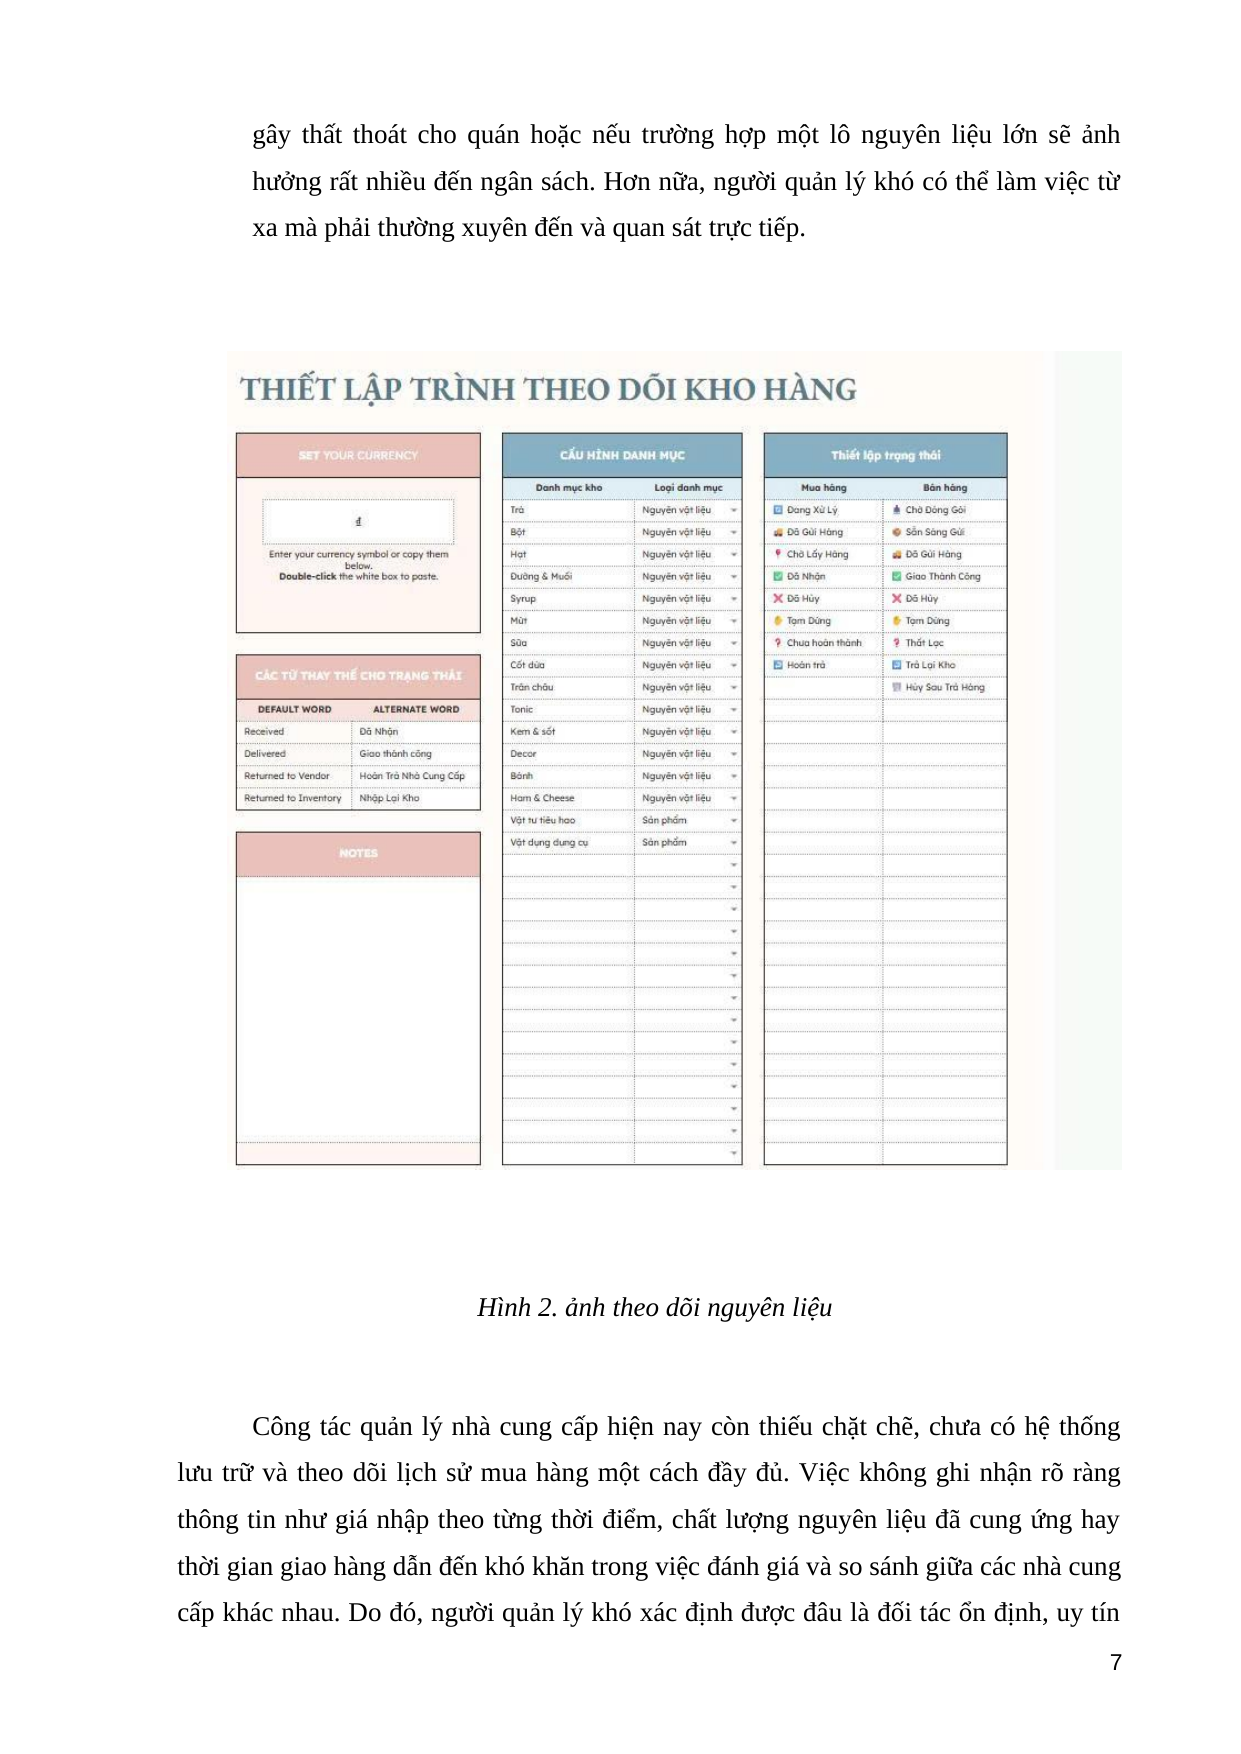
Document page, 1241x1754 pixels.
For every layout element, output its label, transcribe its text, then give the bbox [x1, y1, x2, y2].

text Hình 2. ảnh theo dõi nguyên liệu [177, 1291, 1122, 1323]
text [177, 1410, 1122, 1628]
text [252, 118, 1122, 242]
picture [227, 351, 1122, 1170]
